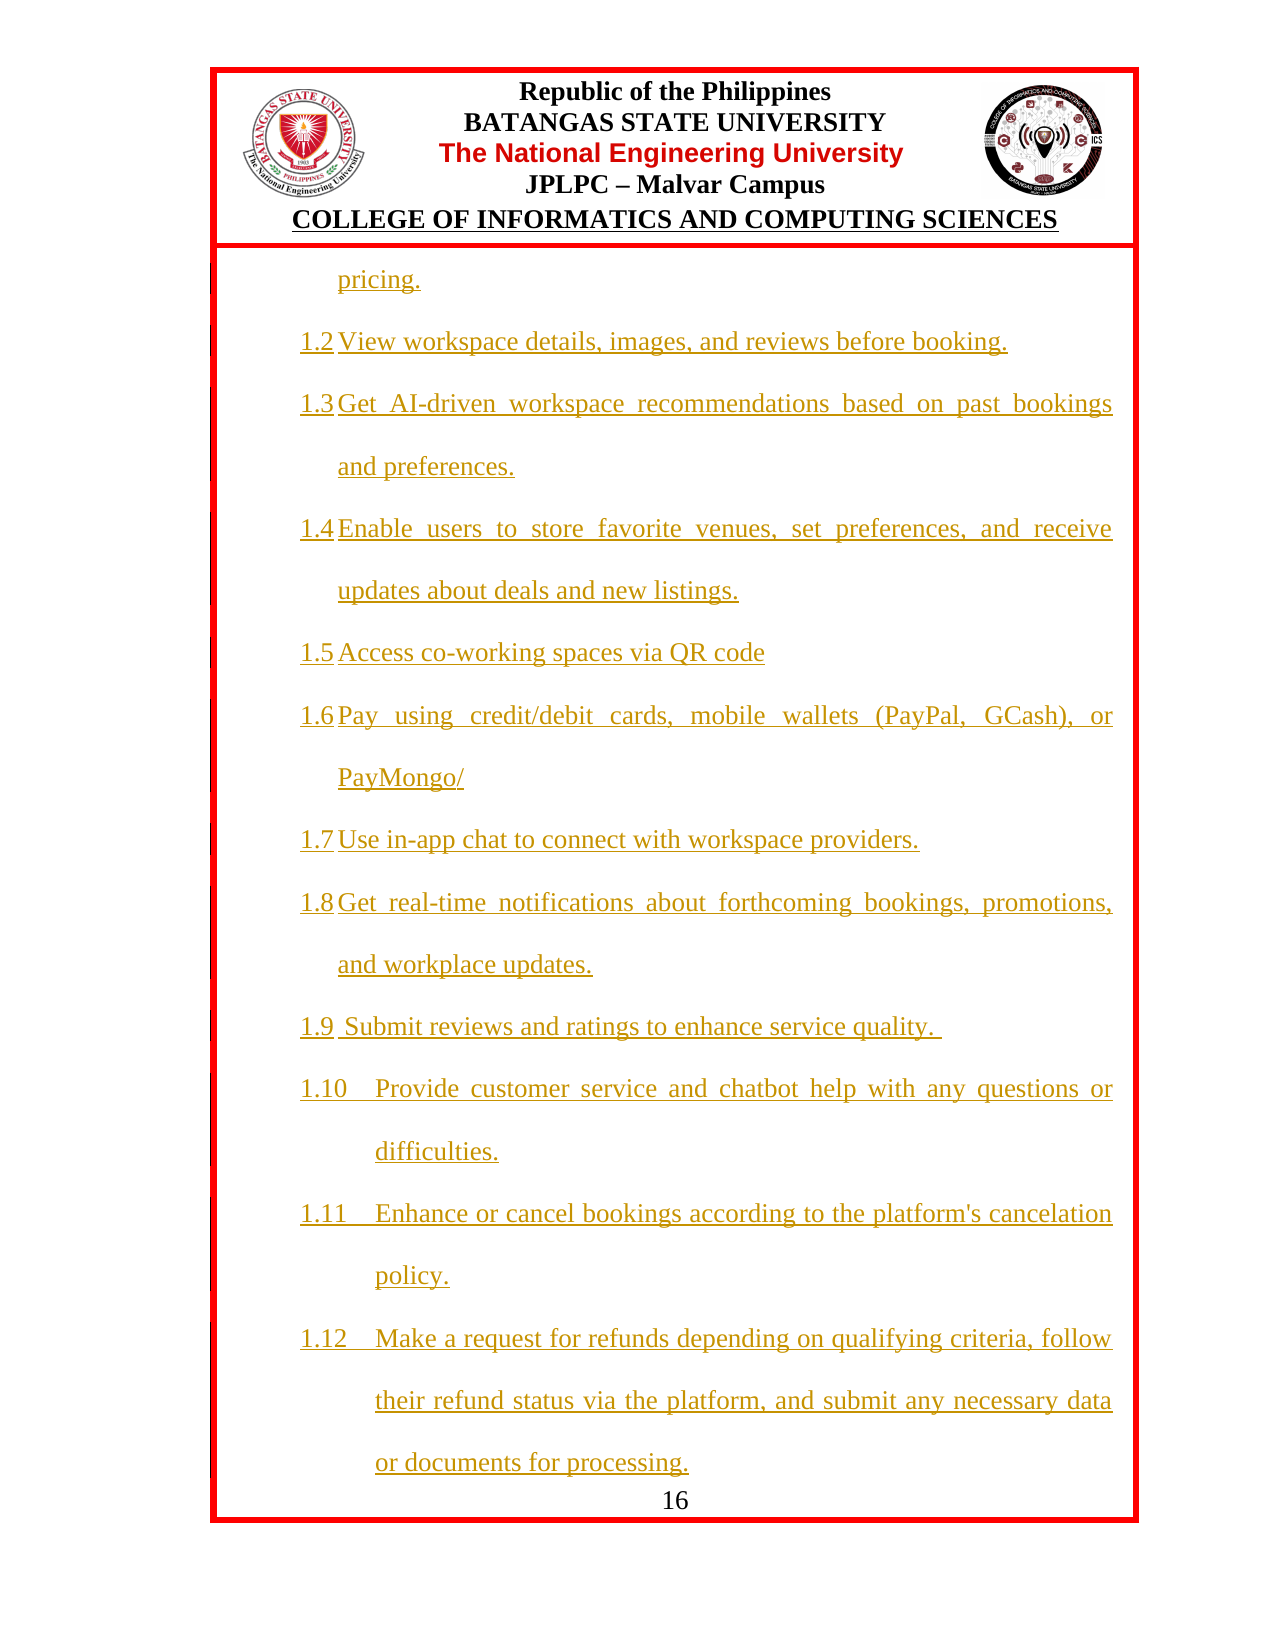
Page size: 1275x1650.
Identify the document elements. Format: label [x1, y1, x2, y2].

picture [981, 82, 1105, 199]
picture [242, 89, 366, 199]
